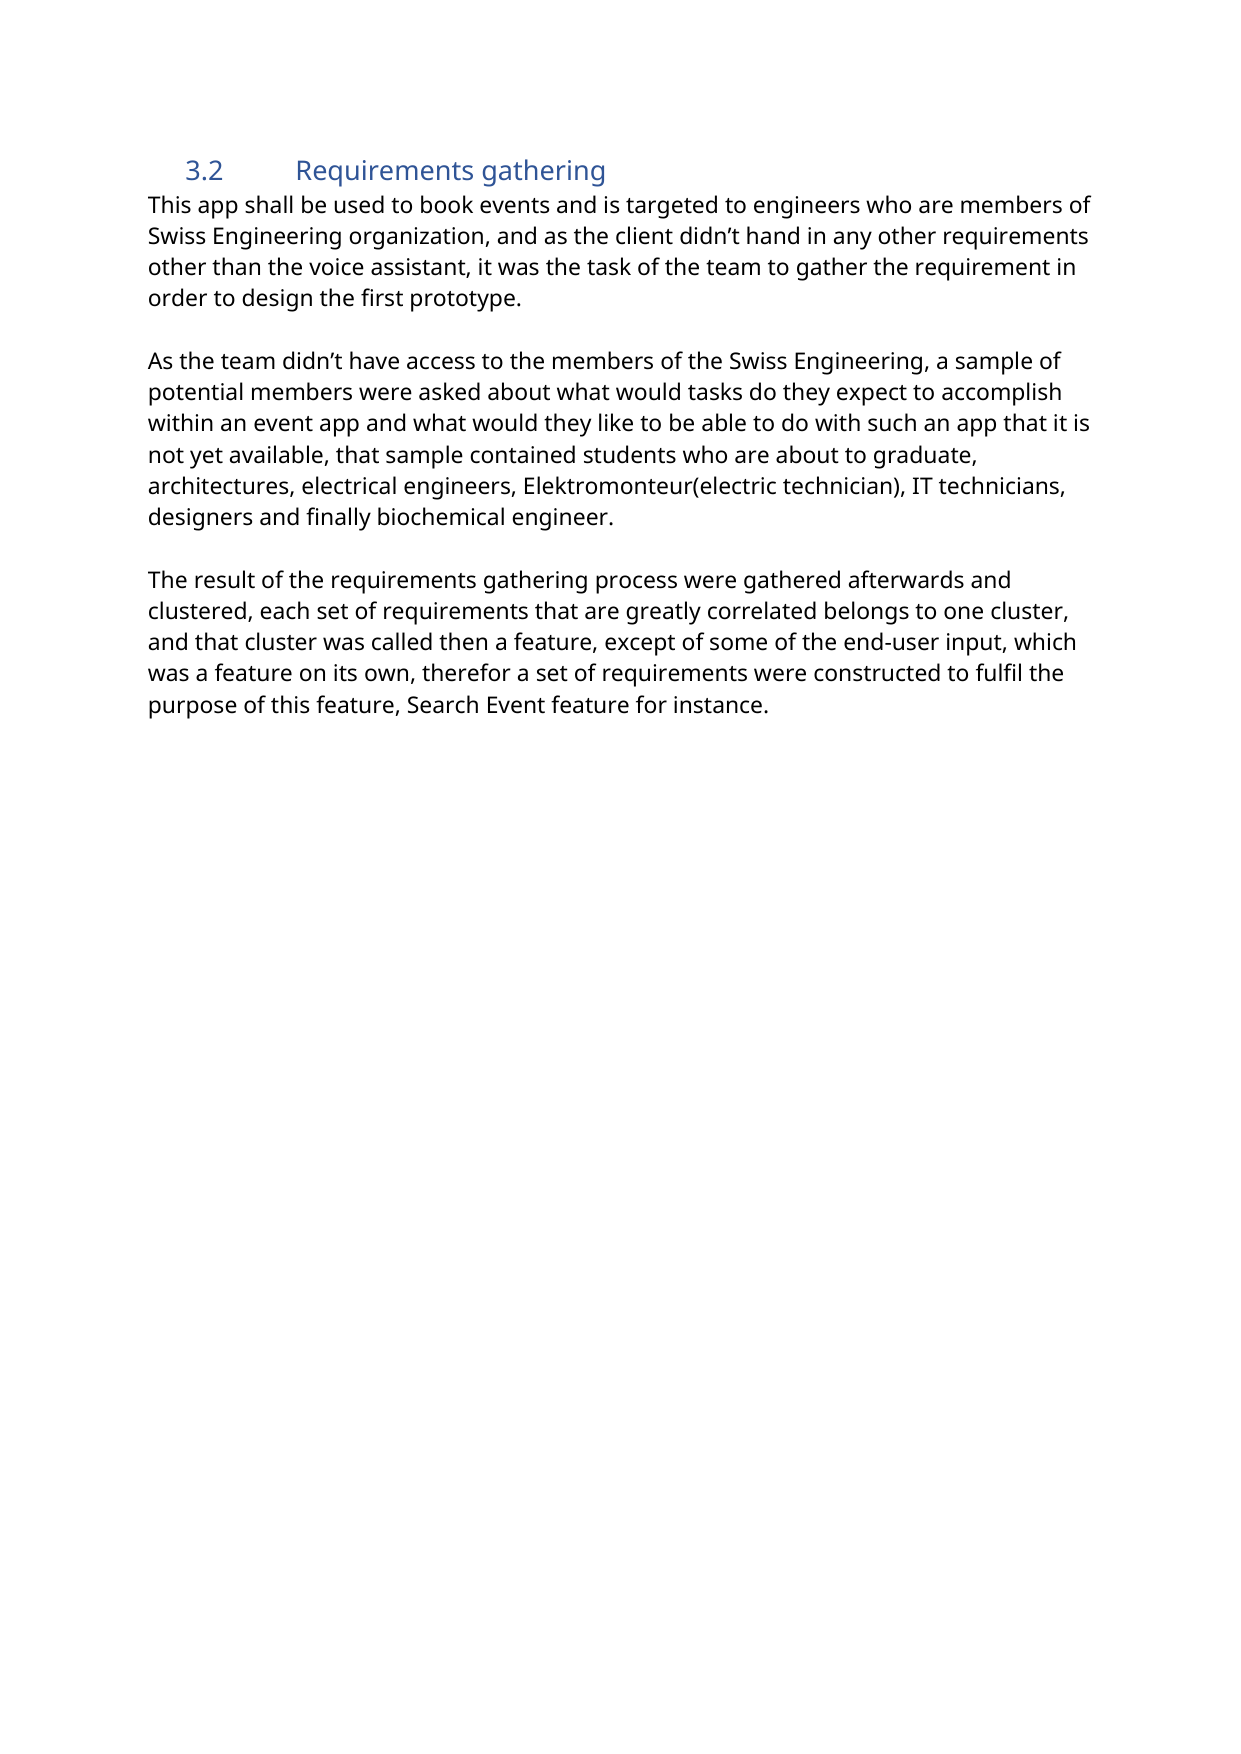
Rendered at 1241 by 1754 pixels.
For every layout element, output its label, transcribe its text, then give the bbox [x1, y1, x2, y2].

text As the team didn’t have access to the members of the Swiss Engineering, a sample of potential members were asked about what would tasks do they expect to accomplish within an event app and what would they like to be able to do with such an app that it is not yet available, that sample contained students who are about to graduate, architectures, electrical engineers, Elektromonteur(electric technician), IT technicians, designers and finally biochemical engineer. [148, 345, 1093, 532]
subtitle Requirements gathering [185, 152, 1093, 189]
text The result of the requirements gathering process were gathered afterwards and clustered, each set of requirements that are greatly correlated belongs to one cluster, and that cluster was called then a feature, except of some of the end-user input, which was a feature on its own, therefor a set of requirements were constructed to fulfil the purpose of this feature, Search Event feature for instance. [148, 564, 1093, 720]
text This app shall be used to book events and is targeted to engineers who are members of Swiss Engineering organization, and as the client didn’t hand in any other requirements other than the voice assistant, it was the task of the team to gather the requirement in order to design the first prototype. [148, 189, 1093, 314]
